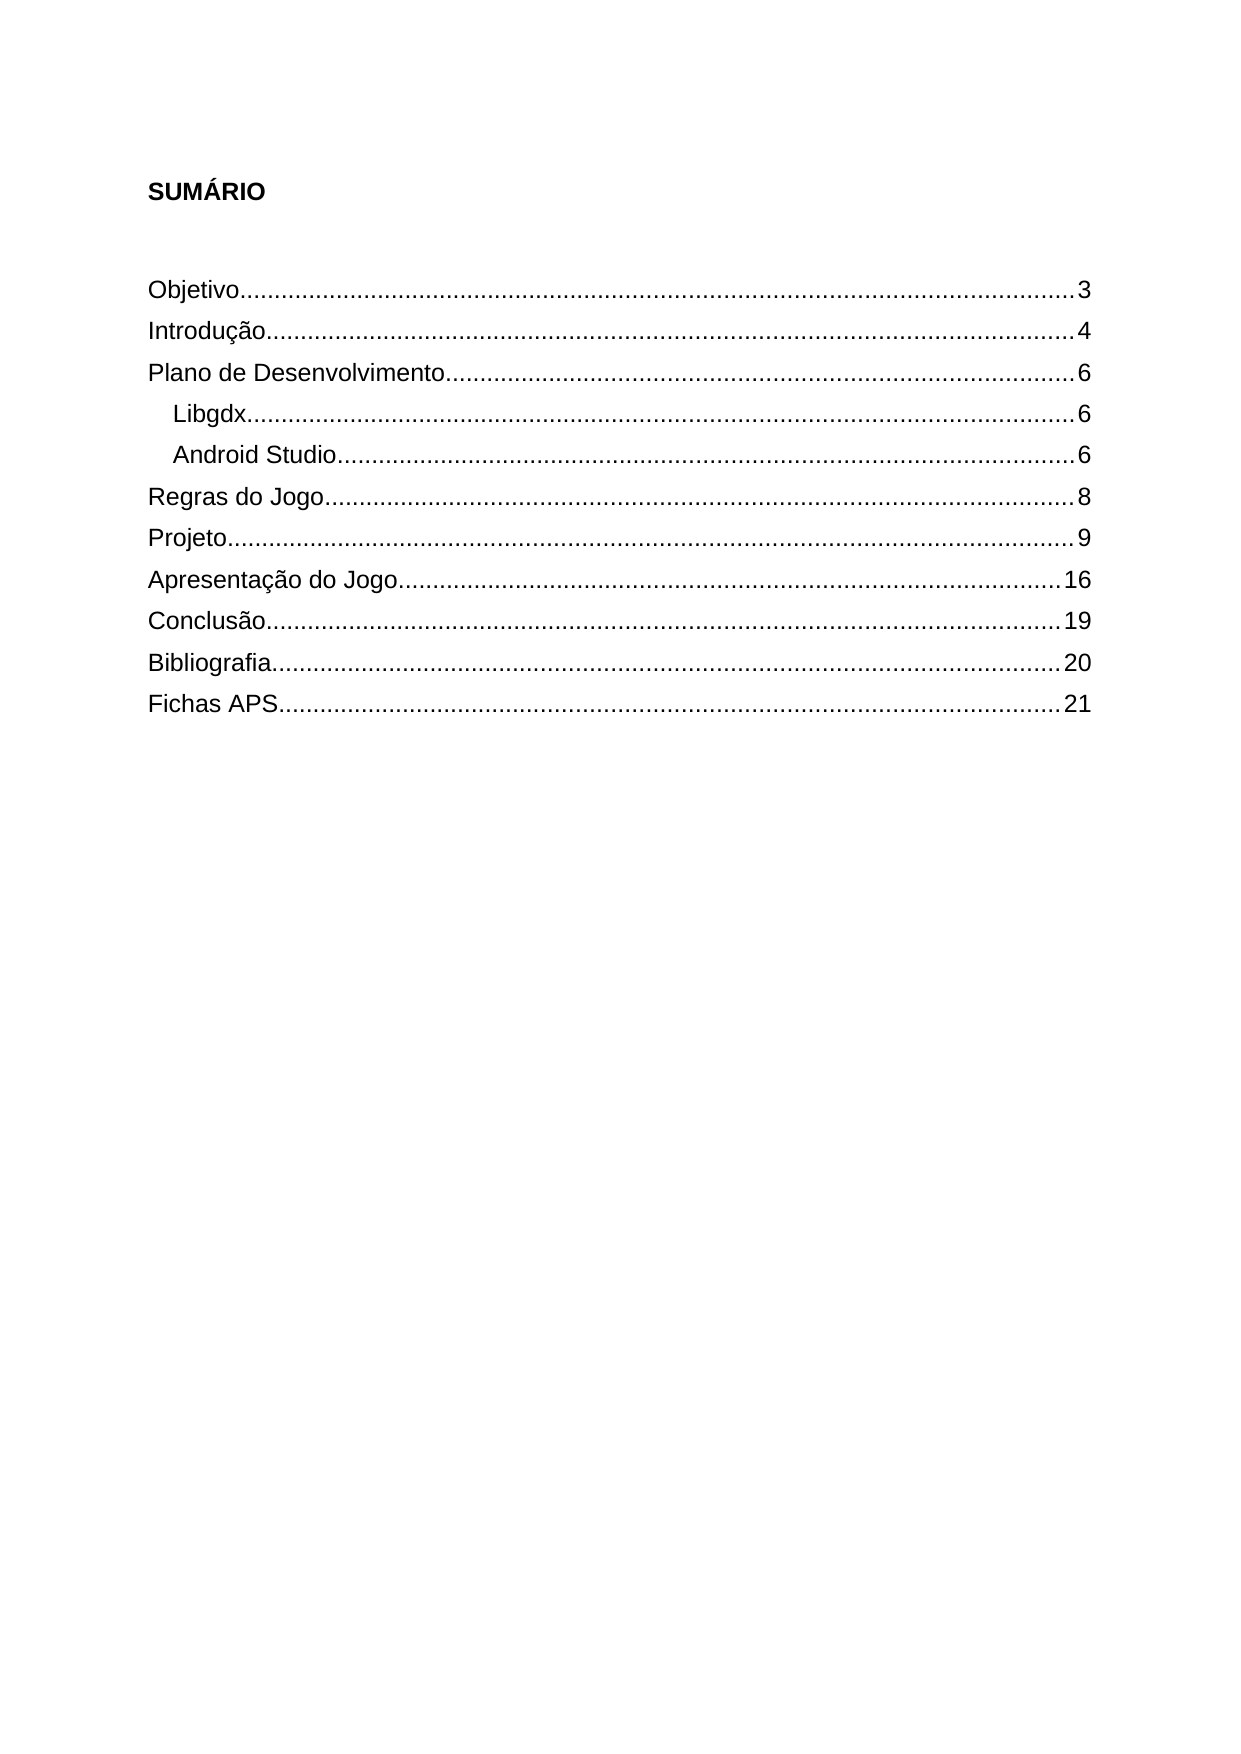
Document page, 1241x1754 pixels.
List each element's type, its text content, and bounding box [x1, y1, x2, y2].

text SUMÁRIO [148, 177, 1092, 206]
